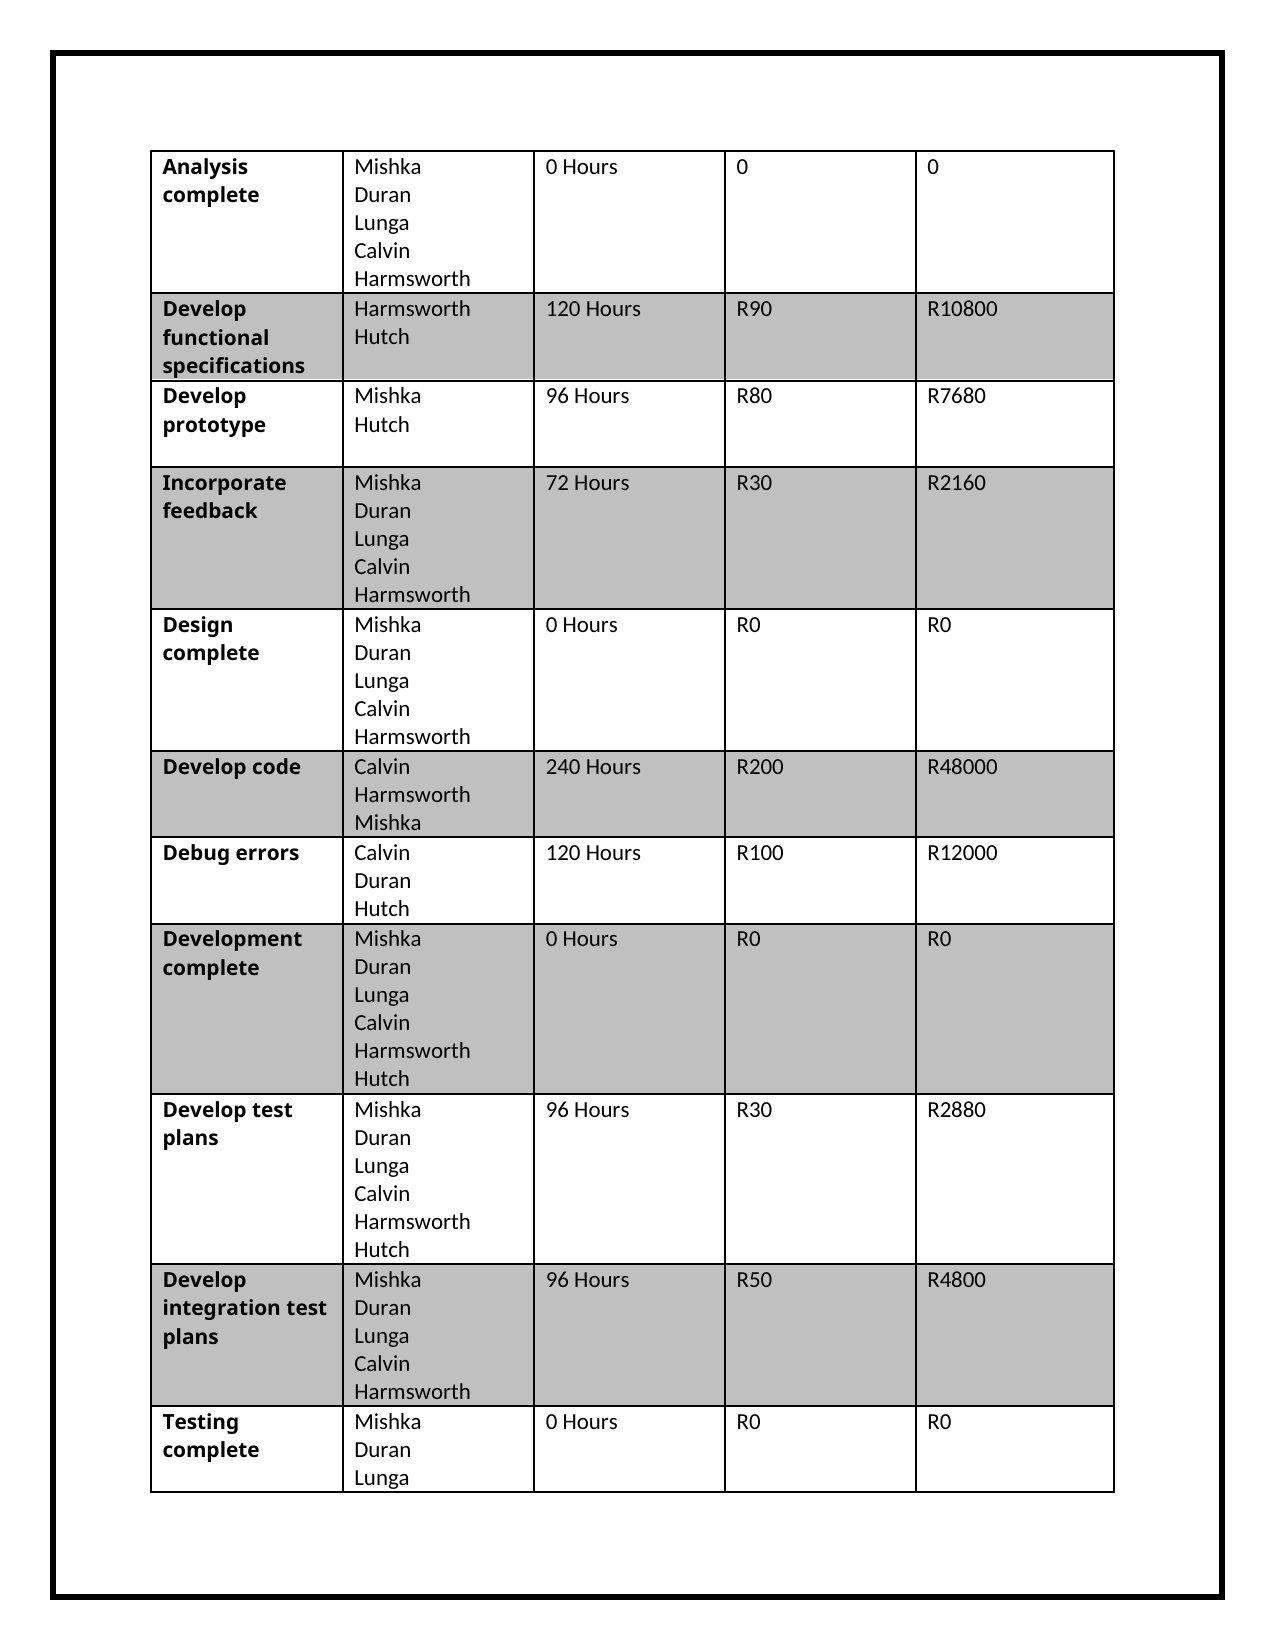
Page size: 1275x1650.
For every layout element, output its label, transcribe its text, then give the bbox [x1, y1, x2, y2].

table_cell R0 [917, 1407, 1113, 1491]
table_cell R12000 [917, 838, 1113, 922]
table_cell 96 Hours [535, 382, 724, 466]
table_cell R7680 [917, 382, 1113, 466]
table_cell Mishka Duran Lunga Calvin Harmsworth [344, 610, 533, 750]
table_cell Mishka Duran Lunga Calvin Harmsworth [344, 152, 533, 292]
table_cell Harmsworth Hutch [344, 294, 533, 379]
table_cell R2160 [917, 468, 1113, 608]
table_cell Mishka Hutch [344, 382, 533, 466]
table_cell 0 Hours [535, 152, 724, 292]
table_cell R0 [726, 1407, 915, 1491]
table_cell R0 [917, 610, 1113, 750]
table_cell Develop prototype [152, 382, 342, 466]
table_cell 0 Hours [535, 1407, 724, 1491]
table_cell R10800 [917, 294, 1113, 379]
table_cell 0 Hours [535, 610, 724, 750]
table_cell 0 Hours [535, 925, 724, 1093]
table_cell Debug errors [152, 838, 342, 922]
table_cell 240 Hours [535, 752, 724, 836]
table_cell R2880 [917, 1095, 1113, 1263]
table_cell R30 [726, 468, 915, 608]
table_cell 120 Hours [535, 294, 724, 379]
table_cell Develop integration test plans [152, 1265, 342, 1405]
table_cell 72 Hours [535, 468, 724, 608]
table_cell R30 [726, 1095, 915, 1263]
table_cell R0 [726, 610, 915, 750]
table_cell Mishka Duran Lunga Calvin Harmsworth Hutch [344, 925, 533, 1093]
table_cell R4800 [917, 1265, 1113, 1405]
table_cell Mishka Duran Lunga Calvin Harmsworth [344, 1265, 533, 1405]
table_cell Develop functional specifications [152, 294, 342, 379]
table_cell Calvin Duran Hutch [344, 838, 533, 922]
table_cell Incorporate feedback [152, 468, 342, 608]
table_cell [344, 1407, 533, 1491]
table_cell 96 Hours [535, 1265, 724, 1405]
table_cell 96 Hours [535, 1095, 724, 1263]
table_cell Develop test plans [152, 1095, 342, 1263]
table_cell Mishka Duran Lunga Calvin Harmsworth Hutch [344, 1095, 533, 1263]
table_cell Analysis complete [152, 152, 342, 292]
table_cell Mishka Duran Lunga Calvin Harmsworth [344, 468, 533, 608]
table_cell 0 [726, 152, 915, 292]
table_cell R200 [726, 752, 915, 836]
table_cell Design complete [152, 610, 342, 750]
table_cell 120 Hours [535, 838, 724, 922]
table_cell R0 [726, 925, 915, 1093]
table_cell Develop code [152, 752, 342, 836]
table_cell R50 [726, 1265, 915, 1405]
table_cell Development complete [152, 925, 342, 1093]
table_cell Calvin Harmsworth Mishka [344, 752, 533, 836]
table_cell 0 [917, 152, 1113, 292]
table_cell Testing complete [152, 1407, 342, 1491]
table_cell R48000 [917, 752, 1113, 836]
table_cell R100 [726, 838, 915, 922]
table_cell R90 [726, 294, 915, 379]
table_cell R0 [917, 925, 1113, 1093]
table_cell R80 [726, 382, 915, 466]
